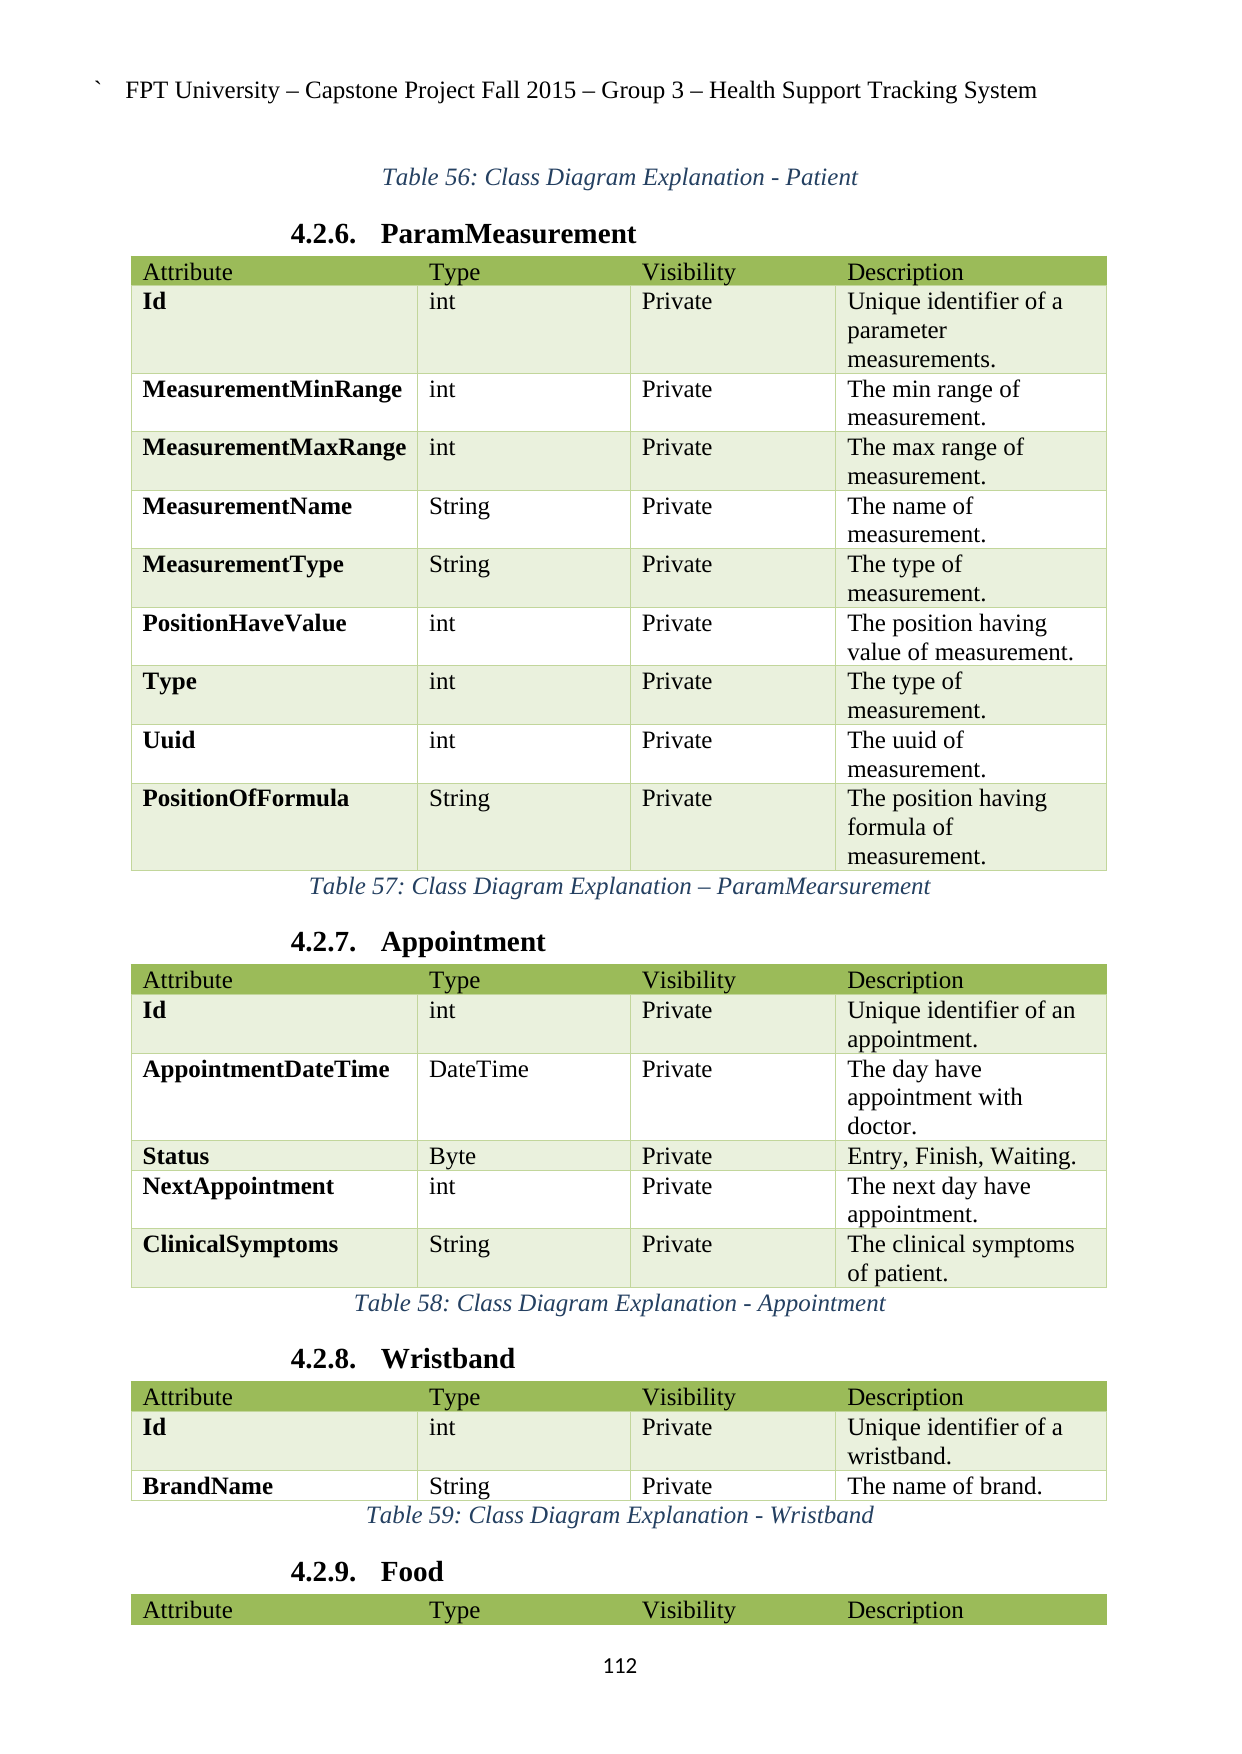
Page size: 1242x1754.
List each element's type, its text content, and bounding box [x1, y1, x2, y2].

table_header Visibility [631, 965, 835, 994]
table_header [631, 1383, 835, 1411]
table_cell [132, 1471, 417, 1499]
table_cell The max range of measurement. [836, 432, 1106, 490]
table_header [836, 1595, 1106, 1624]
table_cell int [418, 725, 630, 782]
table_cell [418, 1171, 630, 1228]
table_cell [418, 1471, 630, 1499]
table_cell String [418, 784, 630, 870]
table_cell Private [631, 286, 835, 373]
table_header Attribute [132, 257, 417, 285]
table_cell PositionOfFormula [132, 784, 417, 870]
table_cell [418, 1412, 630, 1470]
text Table 56: Class Diagram Explanation - Patient [94, 162, 1146, 191]
table_cell Private [631, 666, 835, 724]
table_header Type [418, 257, 630, 285]
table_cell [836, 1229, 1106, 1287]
table_cell Private [631, 725, 835, 782]
table_cell Unique identifier of a parameter measurements. [836, 286, 1106, 373]
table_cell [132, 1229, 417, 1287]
table_cell Type [132, 666, 417, 724]
table_header Attribute [132, 965, 417, 994]
table_header Type [418, 965, 630, 994]
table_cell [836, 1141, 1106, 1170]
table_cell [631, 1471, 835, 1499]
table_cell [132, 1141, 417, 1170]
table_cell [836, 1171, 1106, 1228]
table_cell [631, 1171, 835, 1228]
table_cell The min range of measurement. [836, 374, 1106, 431]
text Table 57: Class Diagram Explanation – ParamMearsurement [94, 871, 1146, 899]
table_cell MeasurementMinRange [132, 374, 417, 431]
table_cell Private [631, 549, 835, 607]
table_cell The type of measurement. [836, 549, 1106, 607]
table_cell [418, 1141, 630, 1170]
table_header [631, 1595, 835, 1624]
subtitle ParamMeasurement [291, 216, 1146, 249]
table_header Visibility [631, 257, 835, 285]
table_cell Private [631, 995, 835, 1053]
subtitle Appointment [291, 924, 1146, 958]
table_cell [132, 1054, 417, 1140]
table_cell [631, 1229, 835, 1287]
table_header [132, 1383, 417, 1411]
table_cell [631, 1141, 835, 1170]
table_cell The type of measurement. [836, 666, 1106, 724]
text Table 59: Class Diagram Explanation - Wristband [94, 1501, 1146, 1529]
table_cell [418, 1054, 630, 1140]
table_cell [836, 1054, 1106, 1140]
table_cell int [418, 374, 630, 431]
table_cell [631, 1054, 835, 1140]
table_cell Private [631, 608, 835, 665]
table_cell String [418, 491, 630, 548]
subtitle Food [291, 1554, 1146, 1588]
subtitle Wristband [291, 1342, 1146, 1375]
text Table 58: Class Diagram Explanation - Appointment [94, 1288, 1146, 1317]
table_cell Private [631, 491, 835, 548]
table_cell The uuid of measurement. [836, 725, 1106, 782]
table_cell Uuid [132, 725, 417, 782]
table_cell The position having formula of measurement. [836, 784, 1106, 870]
table_cell int [418, 608, 630, 665]
table_cell MeasurementMaxRange [132, 432, 417, 490]
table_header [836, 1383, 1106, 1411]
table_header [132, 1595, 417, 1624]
table_cell Private [631, 784, 835, 870]
table_cell int [418, 995, 630, 1053]
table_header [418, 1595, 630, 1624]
table_cell Private [631, 374, 835, 431]
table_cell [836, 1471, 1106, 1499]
table_cell MeasurementName [132, 491, 417, 548]
table_cell PositionHaveValue [132, 608, 417, 665]
table_cell Id [132, 995, 417, 1053]
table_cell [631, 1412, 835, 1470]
table_cell The position having value of measurement. [836, 608, 1106, 665]
table_cell Private [631, 432, 835, 490]
table_cell String [418, 549, 630, 607]
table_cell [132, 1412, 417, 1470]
table_cell int [418, 666, 630, 724]
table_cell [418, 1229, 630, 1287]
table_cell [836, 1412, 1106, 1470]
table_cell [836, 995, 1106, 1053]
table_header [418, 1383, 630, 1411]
table_header Description [836, 257, 1106, 285]
table_cell Id [132, 286, 417, 373]
table_cell MeasurementType [132, 549, 417, 607]
table_cell The name of measurement. [836, 491, 1106, 548]
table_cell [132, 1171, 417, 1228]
table_header Description [836, 965, 1106, 994]
table_cell int [418, 286, 630, 373]
table_cell int [418, 432, 630, 490]
